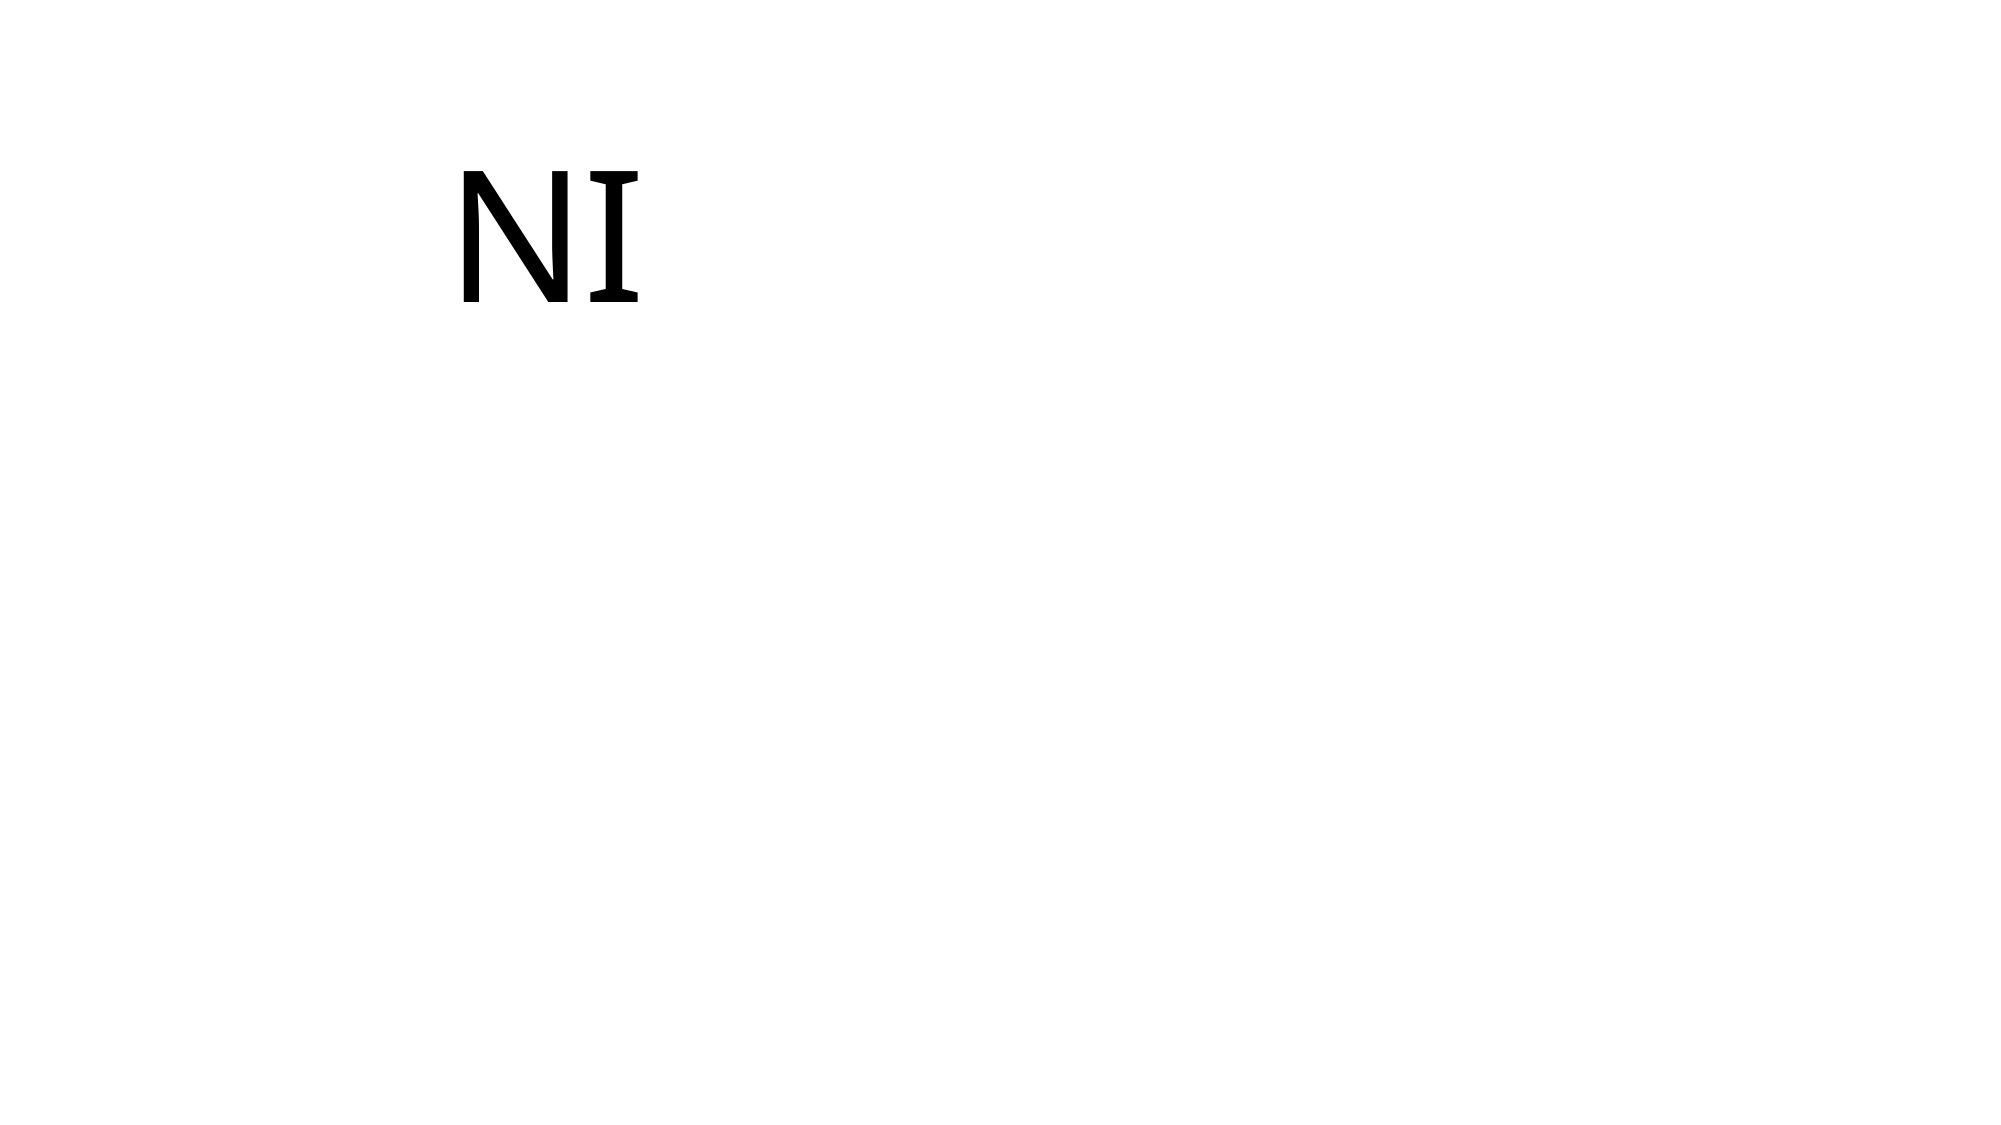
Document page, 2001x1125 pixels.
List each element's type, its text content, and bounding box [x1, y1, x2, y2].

text BACAK ANTRENMANI [446, 127, 1462, 347]
